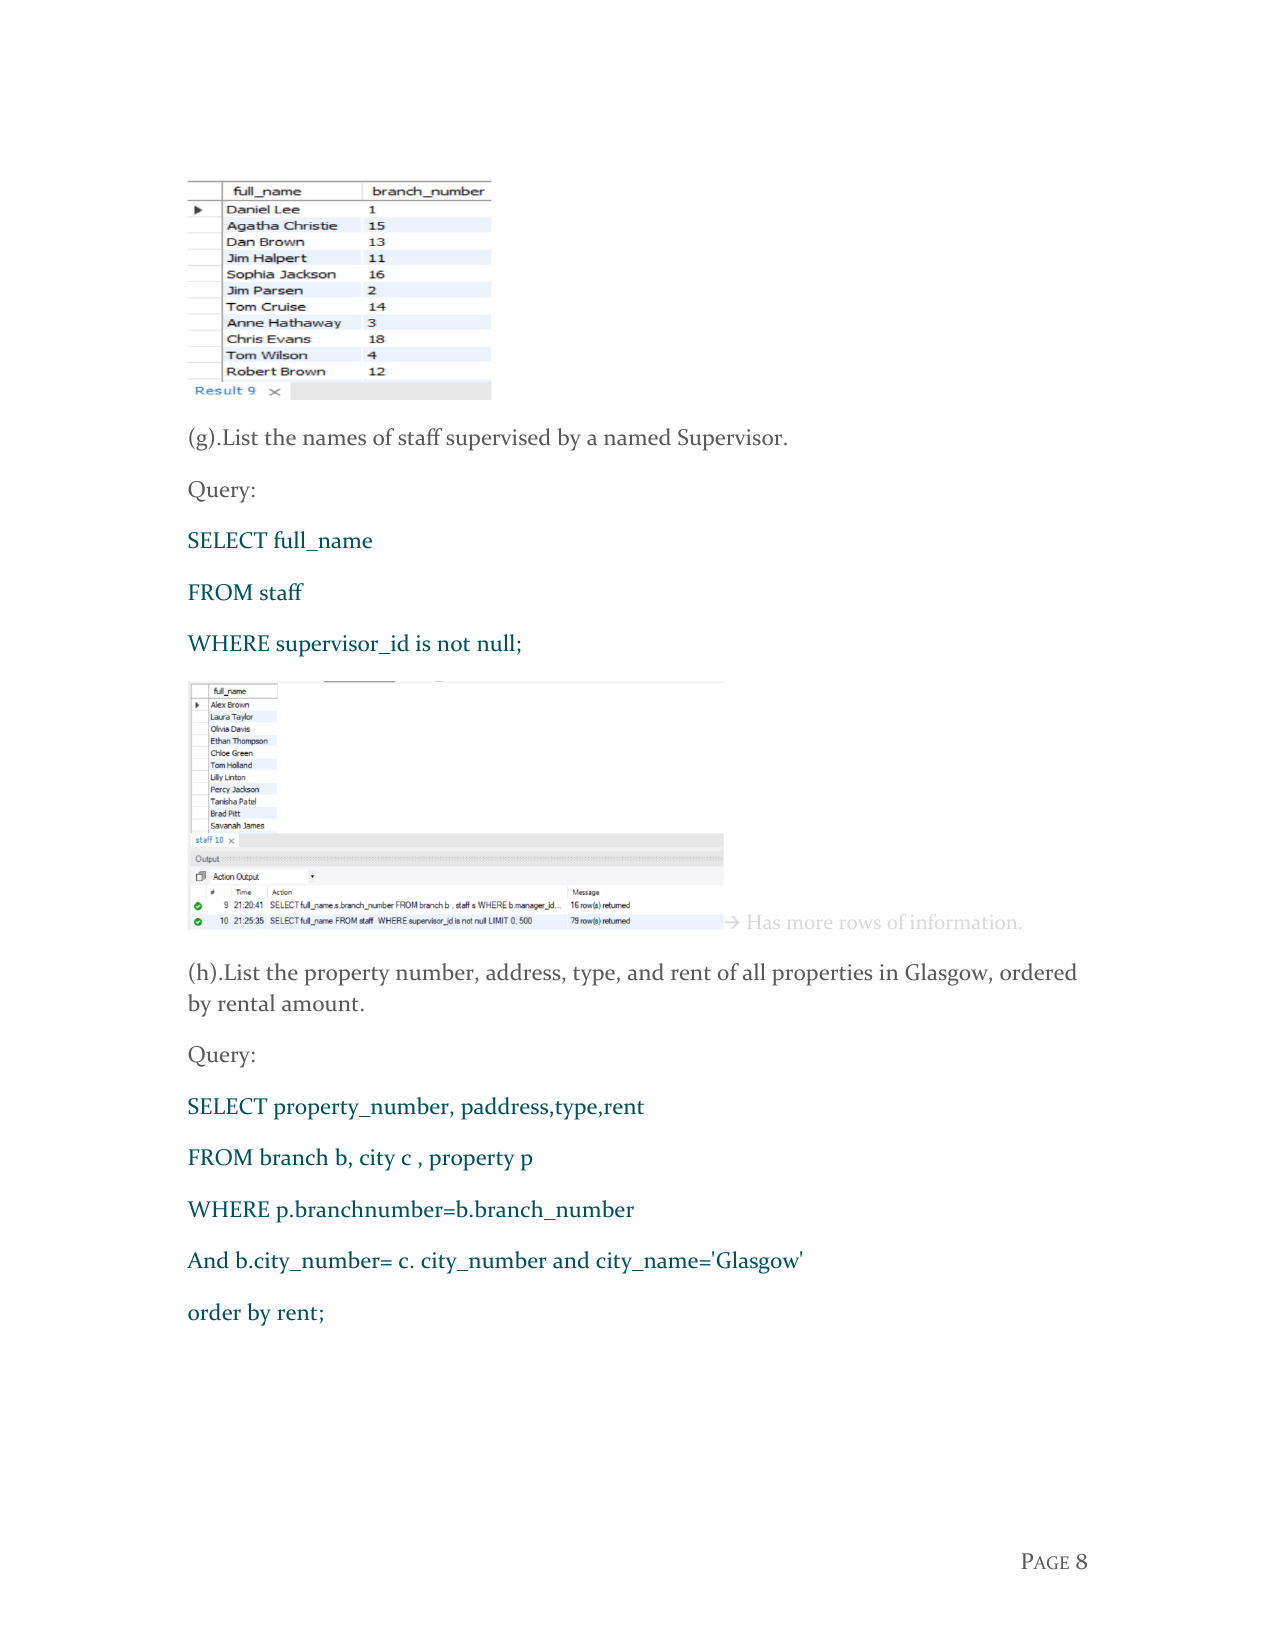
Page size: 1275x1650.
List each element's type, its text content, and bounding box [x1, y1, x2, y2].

text WHERE supervisor_id is not null; [187, 629, 1087, 658]
text order by rent; [187, 1298, 1087, 1326]
text SELECT full_name [187, 526, 1087, 554]
text SELECT property_number, paddress,type,rent [187, 1092, 1087, 1120]
text FROM branch b, city c , property p [187, 1143, 1087, 1172]
text (h).List the property number, address, type, and rent of all properties in Glasgow, ordered by rental amount. [187, 958, 1087, 1017]
text WHERE p.branchnumber=b.branch_number [187, 1195, 1087, 1223]
text Query: [187, 475, 1087, 503]
text Query: [187, 1040, 1087, 1068]
text FROM staff [187, 578, 1087, 606]
text (g).List the names of staff supervised by a named Supervisor. [187, 423, 1087, 451]
text And b.city_number= c. city_number and city_name='Glasgow' [187, 1247, 1087, 1275]
picture [187, 681, 724, 930]
picture [187, 180, 492, 400]
